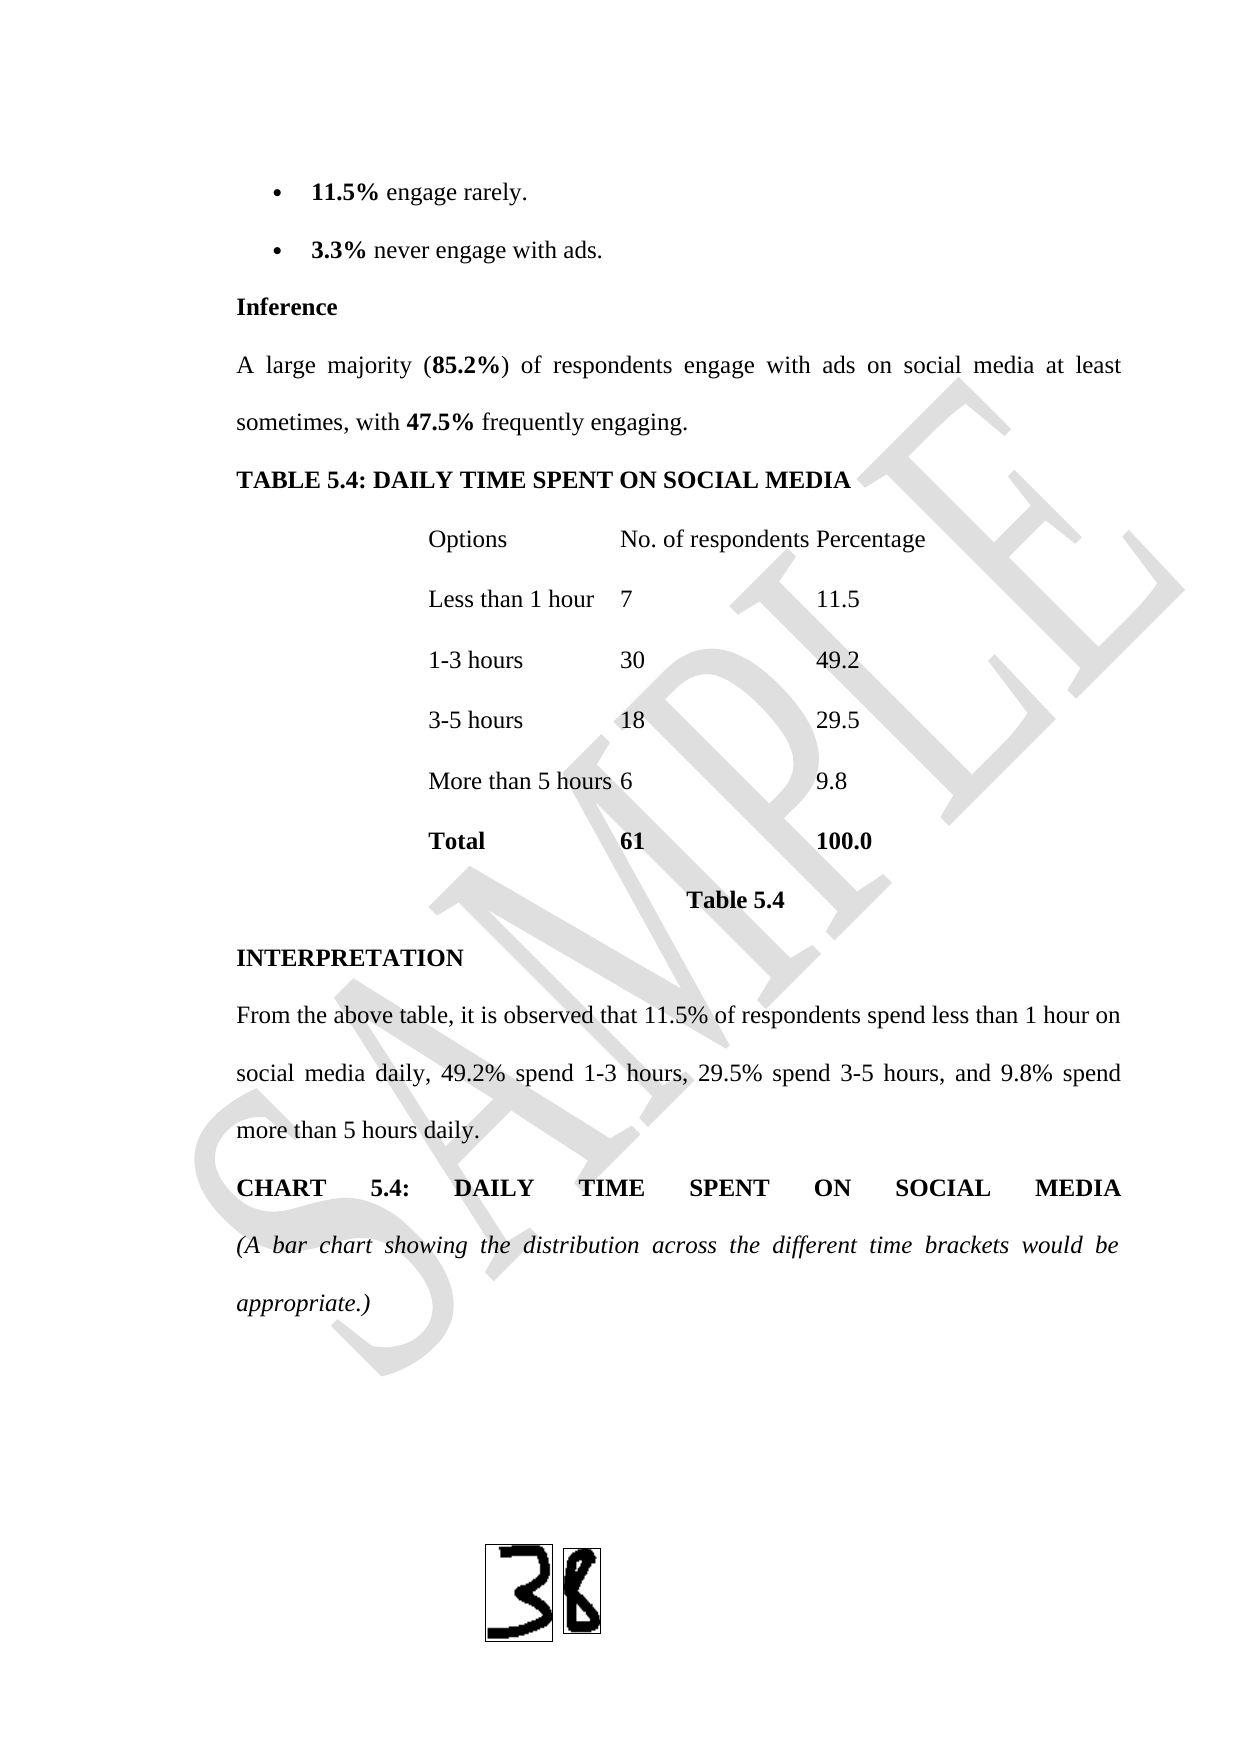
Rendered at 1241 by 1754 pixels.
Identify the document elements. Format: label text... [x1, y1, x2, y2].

table_cell More than 5 hours [427, 764, 618, 825]
table_cell 49.2 [814, 643, 932, 704]
table_cell 1-3 hours [427, 643, 618, 704]
table_cell 3-5 hours [427, 704, 618, 764]
picture [564, 1549, 600, 1633]
list 3.3% never engage with ads. [274, 235, 1122, 263]
table_cell 30 [619, 643, 814, 704]
table_cell 6 [619, 764, 814, 825]
text Inference [236, 292, 1122, 321]
text INTERPRETATION From the above table, it is observed that 11.5% of respondents spend less than 1 hour on social media daily, 49.2% spend 1-3 hours, 29.5% spend 3-5 hours, and 9.8% spend more than 5 hours daily. [236, 943, 1122, 1144]
table_cell 29.5 [814, 704, 932, 764]
table_cell Less than 1 hour [427, 583, 618, 643]
table_cell 100.0 [814, 825, 932, 885]
text TABLE 5.4: DAILY TIME SPENT ON SOCIAL MEDIA [236, 465, 1122, 493]
table_cell 9.8 [814, 764, 932, 825]
picture [486, 1545, 552, 1641]
text CHART 5.4: DAILY TIME SPENT ON SOCIAL MEDIA (A bar chart showing the distribution across the different time brackets would be appropriate.) [236, 1173, 1122, 1317]
text A large majority (85.2%) of respondents engage with ads on social media at least sometimes, with 47.5% frequently engaging. [236, 350, 1122, 436]
table_header No. of respondents [619, 522, 814, 583]
table_cell Total [427, 825, 618, 885]
table_header Percentage [814, 522, 932, 583]
list 11.5% engage rarely. [274, 177, 1122, 206]
table_cell 18 [619, 704, 814, 764]
table_cell 61 [619, 825, 814, 885]
table_cell 11.5 [814, 583, 932, 643]
text Table 5.4 [611, 885, 1122, 914]
table_header Options [427, 522, 618, 583]
table_cell 7 [619, 583, 814, 643]
